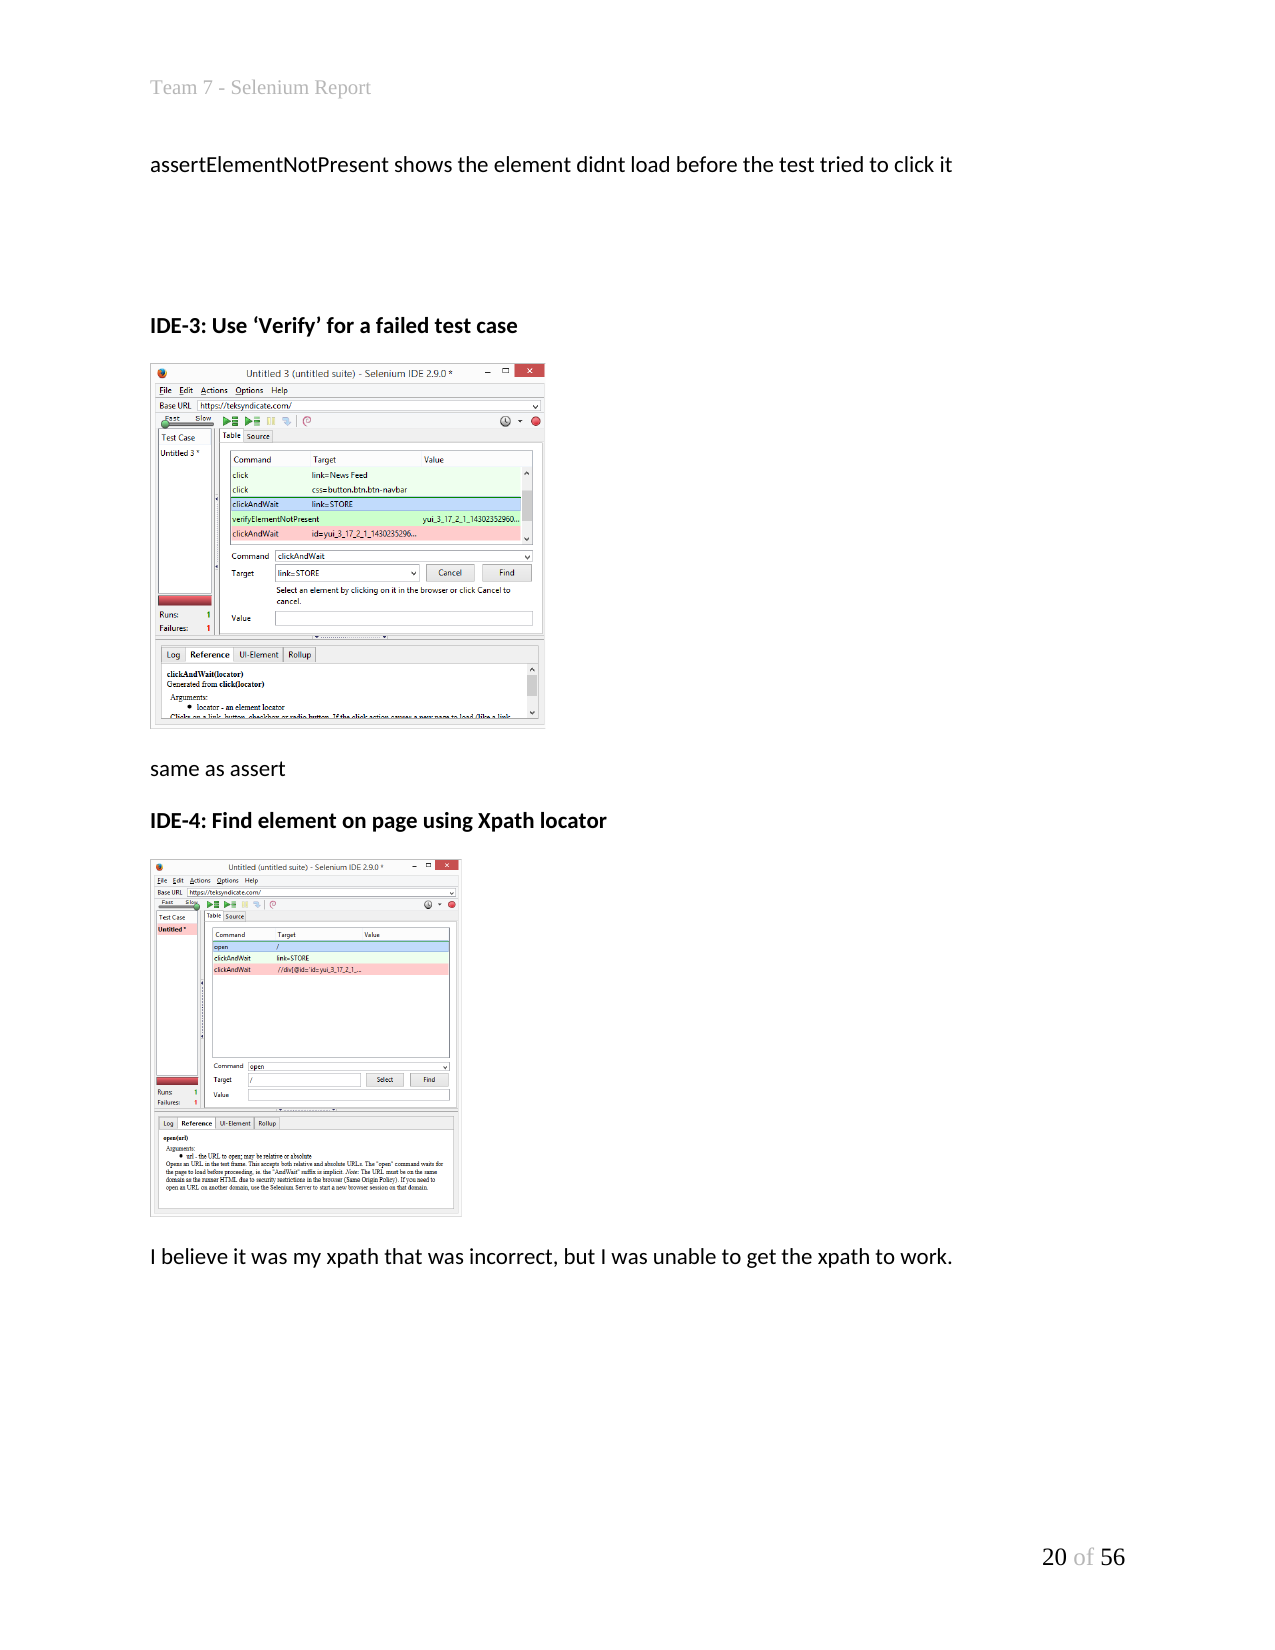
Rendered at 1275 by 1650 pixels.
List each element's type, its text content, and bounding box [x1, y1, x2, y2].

picture [150, 363, 546, 729]
text IDE-4: Find element on page using Xpath locator [150, 807, 1125, 835]
picture [150, 859, 462, 1217]
text same as assert [150, 754, 1125, 782]
text I believe it was my xpath that was incorrect, but I was unable to get the xpath to work. [150, 1242, 1125, 1270]
text assertElementNotPresent shows the element didnt load before the test tried to click it [150, 150, 1125, 178]
text IDE-3: Use ‘Verify’ for a failed test case [150, 311, 1125, 339]
